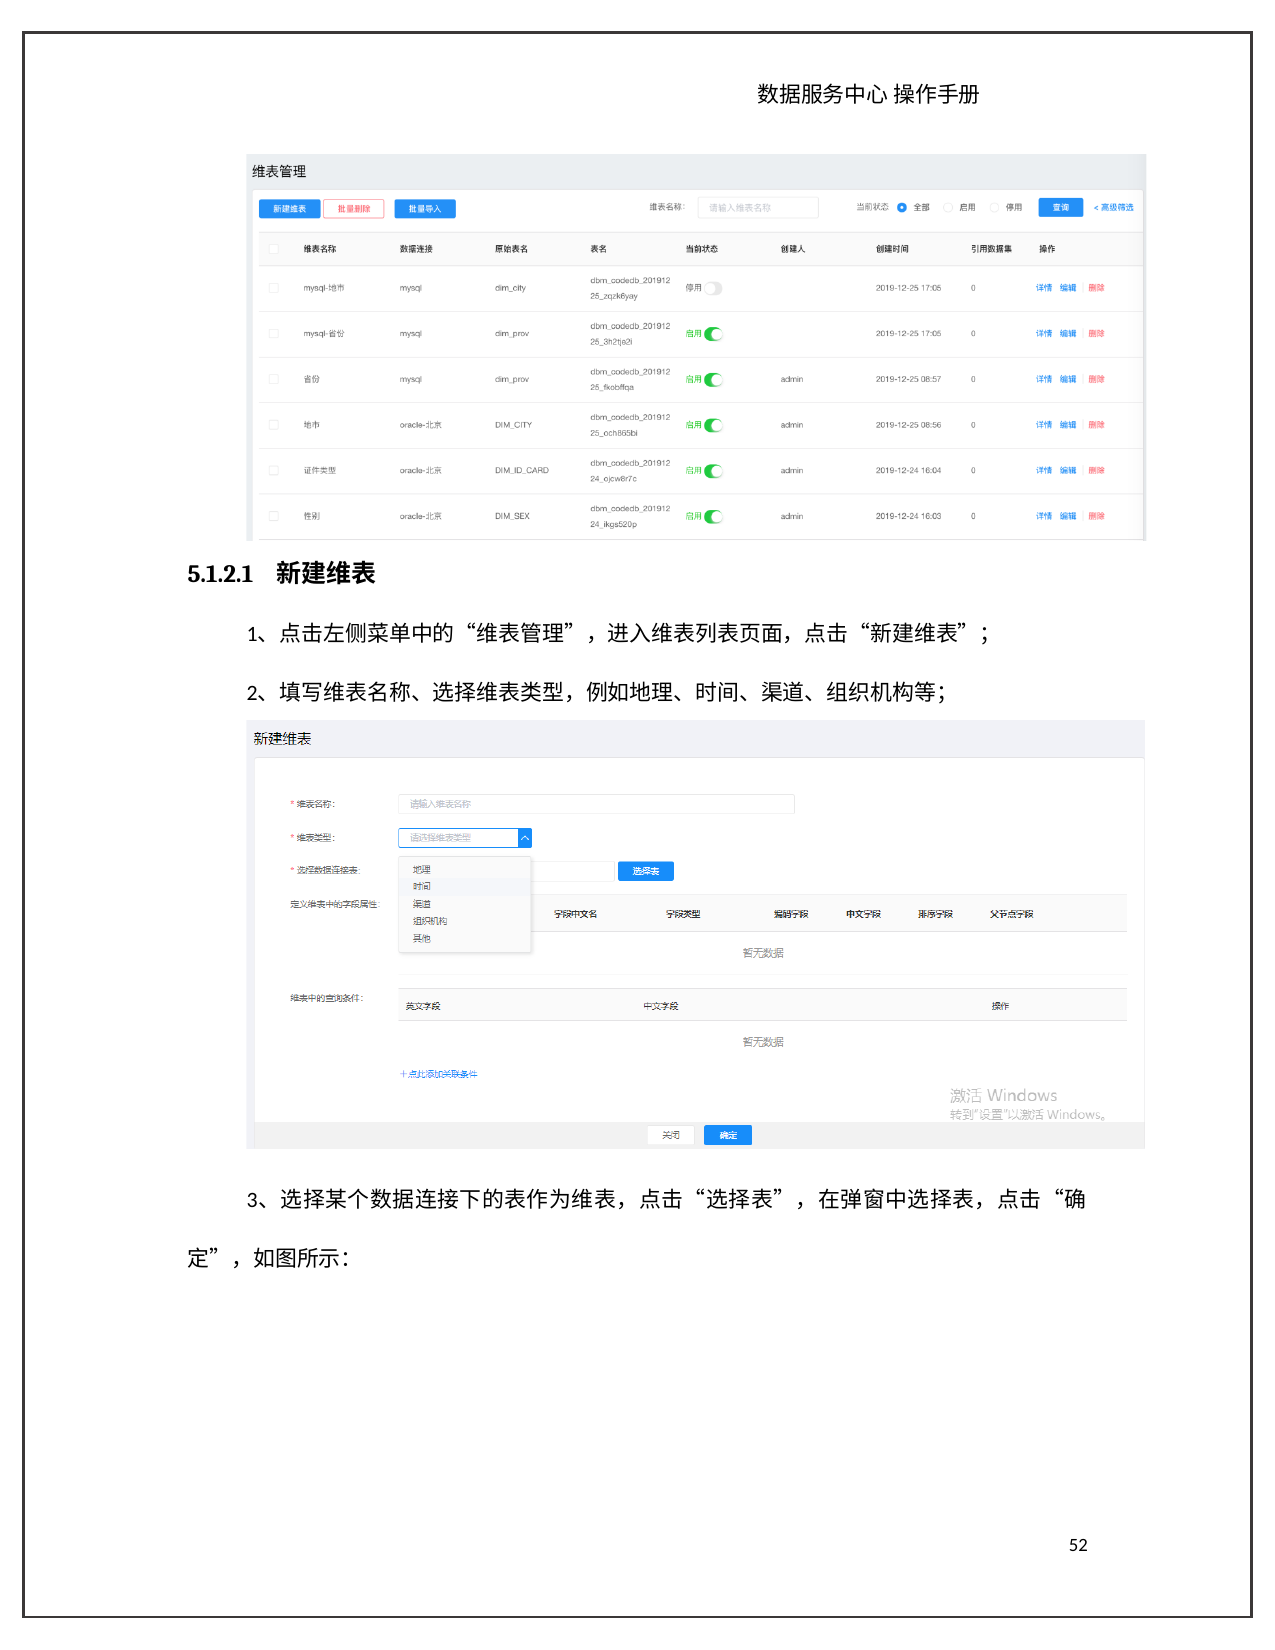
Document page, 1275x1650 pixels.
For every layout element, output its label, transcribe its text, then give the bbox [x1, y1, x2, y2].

text 1、点击左侧菜单中的“维表管理”，进入维表列表页面，点击“新建维表”； [187, 602, 1087, 661]
picture [246, 720, 1145, 1149]
text 2、填写维表名称、选择维表类型，例如地理、时间、渠道、组织机构等； [187, 661, 1087, 721]
subtitle 新建维表 [187, 542, 1087, 602]
picture [246, 154, 1147, 541]
text 3、选择某个数据连接下的表作为维表，点击“选择表”，在弹窗中选择表，点击“确定”，如图所示： [187, 1168, 1087, 1287]
